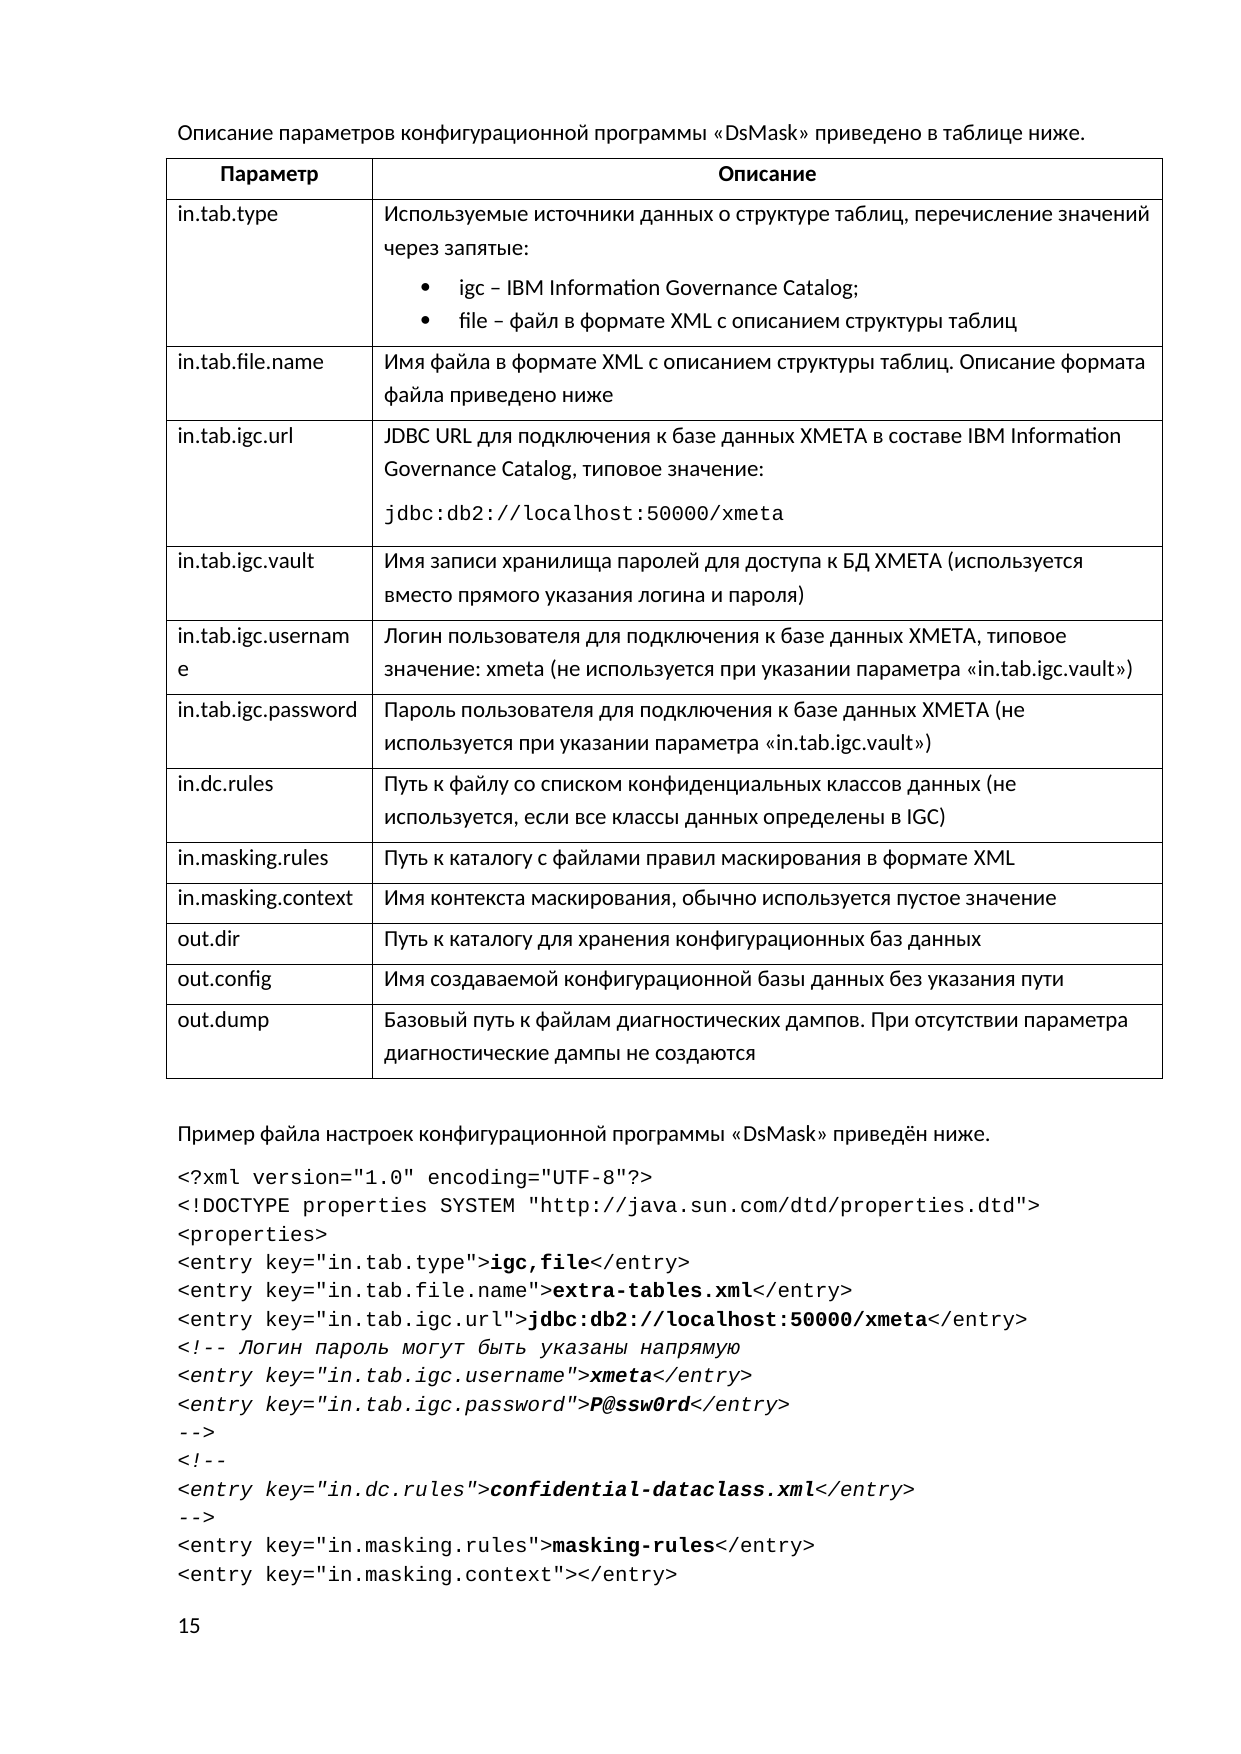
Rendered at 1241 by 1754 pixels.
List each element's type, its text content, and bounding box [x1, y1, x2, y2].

table_cell Используемые источники данных о структуре таблиц, перечисление значений через запятые: igc – IBM Information Governance Catalog; file – файл в формате XML с описанием структуры таблиц [373, 200, 1162, 346]
table_cell in.tab.igc.vault [167, 547, 372, 620]
table_cell out.config [167, 965, 372, 1004]
table_cell Путь к файлу со списком конфиденциальных классов данных (не используется, если все классы данных определены в IGC) [373, 769, 1162, 842]
text <entry key="in.tab.igc.username">xmeta</entry> [177, 1365, 1152, 1389]
table_cell in.tab.type [167, 200, 372, 346]
table_cell out.dir [167, 924, 372, 963]
table_cell Пароль пользователя для подключения к базе данных XMETA (не используется при указании параметра «in.tab.igc.vault») [373, 695, 1162, 768]
table_cell JDBC URL для подключения к базе данных XMETA в составе IBM Information Governance Catalog, типовое значение: jdbc:db2://localhost:50000/xmeta [373, 421, 1162, 546]
text --> [177, 1507, 1152, 1531]
table_cell Имя записи хранилища паролей для доступа к БД XMETA (используется вместо прямого указания логина и пароля) [373, 547, 1162, 620]
text <!DOCTYPE properties SYSTEM "http://java.sun.com/dtd/properties.dtd"> [177, 1195, 1152, 1219]
table_cell in.tab.igc.password [167, 695, 372, 768]
text --> [177, 1422, 1152, 1446]
table_cell Логин пользователя для подключения к базе данных XMETA, типовое значение: xmeta (не используется при указании параметра «in.tab.igc.vault») [373, 621, 1162, 694]
text <entry key="in.dc.rules">confidential-dataclass.xml</entry> [177, 1479, 1152, 1502]
table_cell in.tab.file.name [167, 347, 372, 420]
table_cell Путь к каталогу для хранения конфигурационных баз данных [373, 924, 1162, 963]
text <entry key="in.tab.igc.url">jdbc:db2://localhost:50000/xmeta</entry> [177, 1309, 1152, 1332]
text <?xml version="1.0" encoding="UTF-8"?> [177, 1167, 1152, 1191]
table_header Параметр [167, 159, 372, 198]
text <entry key="in.masking.context"></entry> [177, 1564, 1152, 1587]
table_cell in.dc.rules [167, 769, 372, 842]
text Пример файла настроек конфигурационной программы «DsMask» приведён ниже. [177, 1119, 1152, 1147]
table_cell out.dump [167, 1005, 372, 1078]
table_cell in.tab.igc.username [167, 621, 372, 694]
text <entry key="in.masking.rules">masking-rules</entry> [177, 1535, 1152, 1559]
table_header Описание [373, 159, 1162, 198]
table_cell Имя контекста маскирования, обычно используется пустое значение [373, 884, 1162, 923]
table_cell in.masking.rules [167, 843, 372, 882]
table_cell Имя создаваемой конфигурационной базы данных без указания пути [373, 965, 1162, 1004]
table_cell Имя файла в формате XML с описанием структуры таблиц. Описание формата файла приведено ниже [373, 347, 1162, 420]
table_cell in.masking.context [167, 884, 372, 923]
text <properties> [177, 1224, 1152, 1247]
text Описание параметров конфигурационной программы «DsMask» приведено в таблице ниже. [177, 118, 1152, 146]
text <!-- Логин пароль могут быть указаны напрямую [177, 1337, 1152, 1361]
text <entry key="in.tab.file.name">extra-tables.xml</entry> [177, 1280, 1152, 1304]
text <!-- [177, 1450, 1152, 1474]
table_cell Путь к каталогу с файлами правил маскирования в формате XML [373, 843, 1162, 882]
table_cell in.tab.igc.url [167, 421, 372, 546]
table_cell Базовый путь к файлам диагностических дампов. При отсутствии параметра диагностические дампы не создаются [373, 1005, 1162, 1078]
text <entry key="in.tab.type">igc,file</entry> [177, 1252, 1152, 1276]
text <entry key="in.tab.igc.password">P@ssw0rd</entry> [177, 1394, 1152, 1417]
